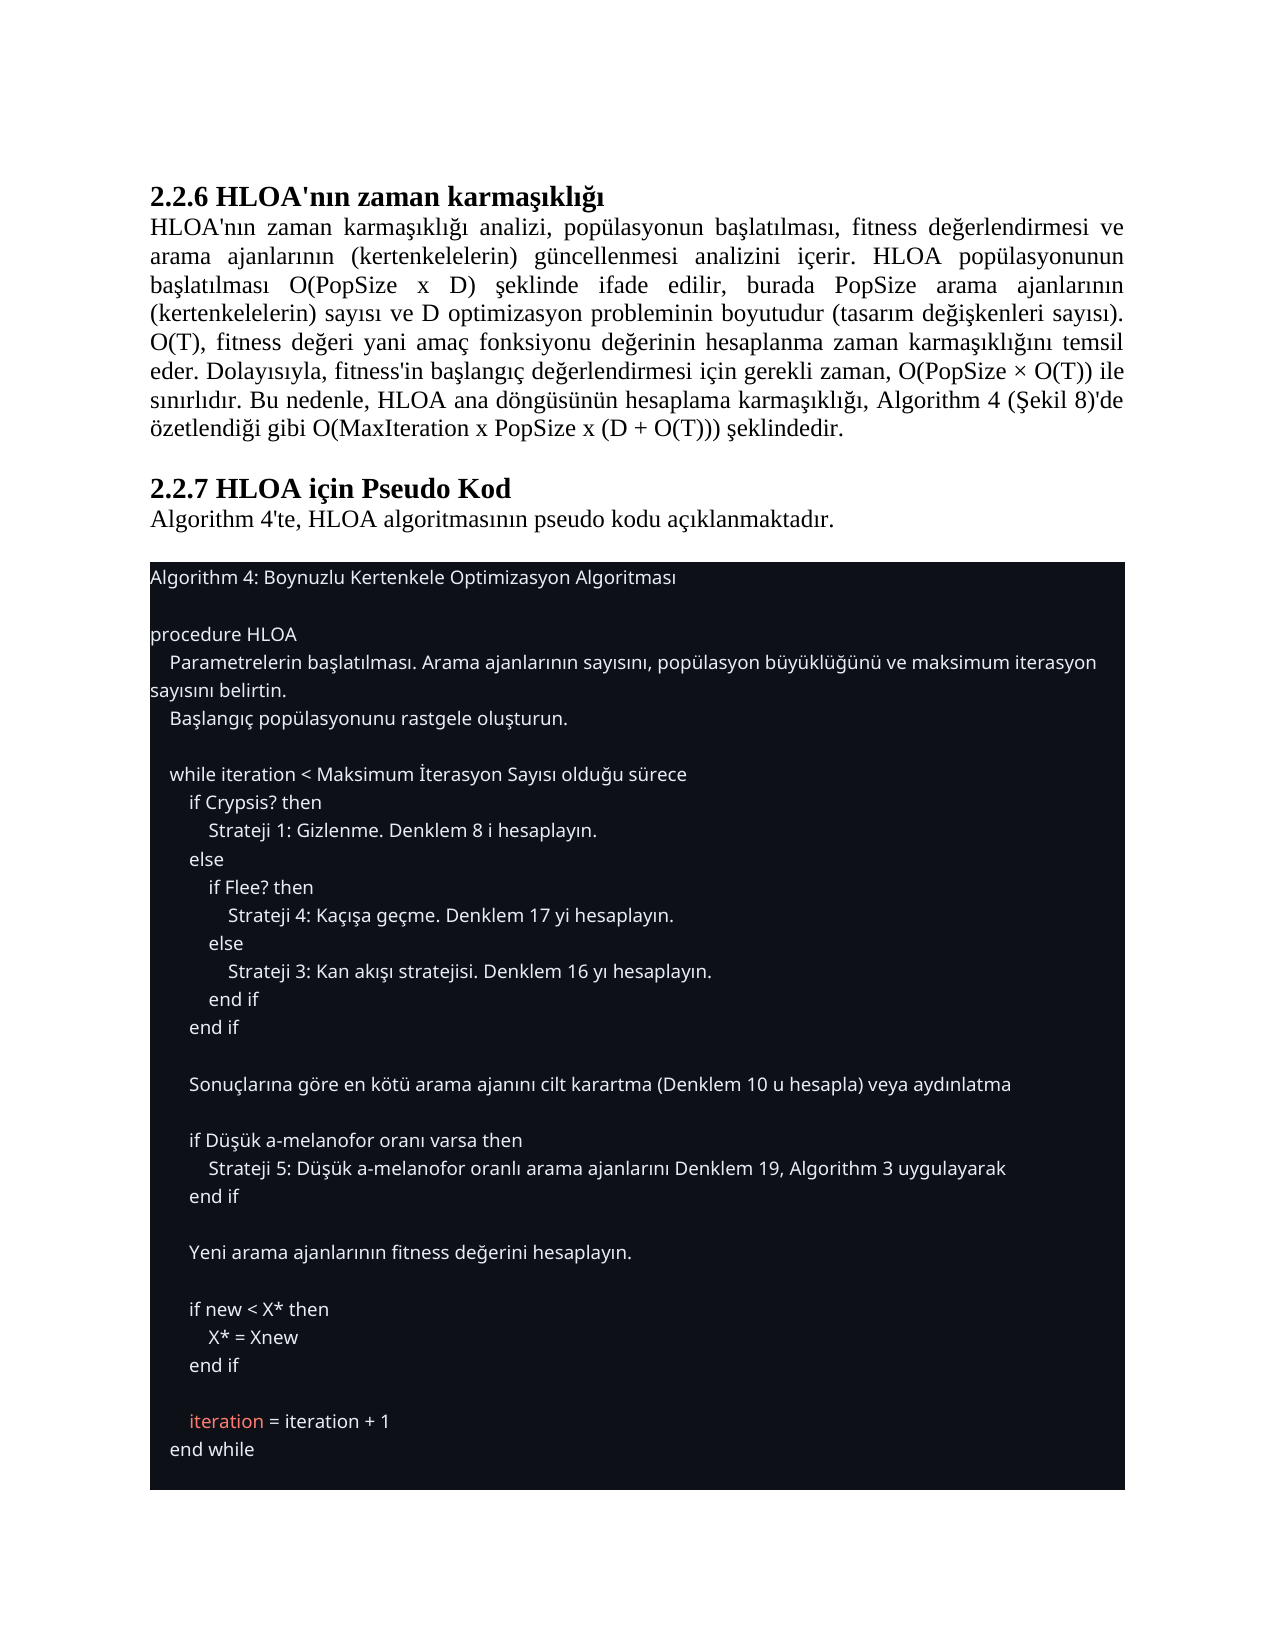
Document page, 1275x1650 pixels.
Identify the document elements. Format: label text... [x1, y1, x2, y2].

text Algorithm 4'te, HLOA algoritmasının pseudo kodu açıklanmaktadır. [150, 504, 1125, 533]
text iteration = iteration + 1 [150, 1406, 1125, 1434]
text 2.2.7 HLOA için Pseudo Kod [150, 471, 1125, 504]
text else [150, 928, 1125, 956]
text end if [150, 984, 1125, 1012]
text if Crypsis? then [150, 787, 1125, 815]
text Parametrelerin başlatılması. Arama ajanlarının sayısını, popülasyon büyüklüğünü ve maksimum iterasyon sayısını belirtin. [150, 646, 1125, 703]
text 2.2.6 HLOA'nın zaman karmaşıklığı [150, 179, 1125, 212]
text while iteration < Maksimum İterasyon Sayısı olduğu sürece [150, 759, 1125, 787]
text Strateji 1: Gizlenme. Denklem 8 i hesaplayın. [150, 815, 1125, 843]
text Yeni arama ajanlarının fitness değerini hesaplayın. [150, 1237, 1125, 1265]
text else [150, 843, 1125, 871]
text Strateji 4: Kaçışa geçme. Denklem 17 yi hesaplayın. [150, 899, 1125, 928]
text Strateji 5: Düşük a-melanofor oranlı arama ajanlarını Denklem 19, Algorithm 3 uygulayarak [150, 1153, 1125, 1181]
text Sonuçlarına göre en kötü arama ajanını cilt karartma (Denklem 10 u hesapla) veya aydınlatma [150, 1068, 1125, 1096]
text Algorithm 4: Boynuzlu Kertenkele Optimizasyon Algoritması [150, 562, 1125, 590]
text end while [150, 1434, 1125, 1462]
text end if [150, 1181, 1125, 1209]
text if Düşük a-melanofor oranı varsa then [150, 1124, 1125, 1153]
text Strateji 3: Kan akışı stratejisi. Denklem 16 yı hesaplayın. [150, 956, 1125, 984]
text procedure HLOA [150, 618, 1125, 646]
text end if [150, 1012, 1125, 1040]
text HLOA'nın zaman karmaşıklığı analizi, popülasyonun başlatılması, fitness değerlendirmesi ve arama ajanlarının (kertenkelelerin) güncellenmesi analizini içerir. HLOA popülasyonunun başlatılması O(PopSize x D) şeklinde ifade edilir, burada PopSize arama ajanlarının (kertenkelelerin) sayısı ve D optimizasyon probleminin boyutudur (tasarım değişkenleri sayısı). O(T), fitness değeri yani amaç fonksiyonu değerinin hesaplanma zaman karmaşıklığını temsil eder. Dolayısıyla, fitness'in başlangıç değerlendirmesi için gerekli zaman, O(PopSize × O(T)) ile sınırlıdır. Bu nedenle, HLOA ana döngüsünün hesaplama karmaşıklığı, Algorithm 4 (Şekil 8)'de özetlendiği gibi O(MaxIteration x PopSize x (D + O(T))) şeklindedir. [150, 212, 1125, 442]
text if Flee? then [150, 871, 1125, 899]
text Başlangıç popülasyonunu rastgele oluşturun. [150, 703, 1125, 731]
text if new < X* then [150, 1293, 1125, 1321]
text end if [150, 1349, 1125, 1378]
text Х* = Xnew [150, 1321, 1125, 1349]
